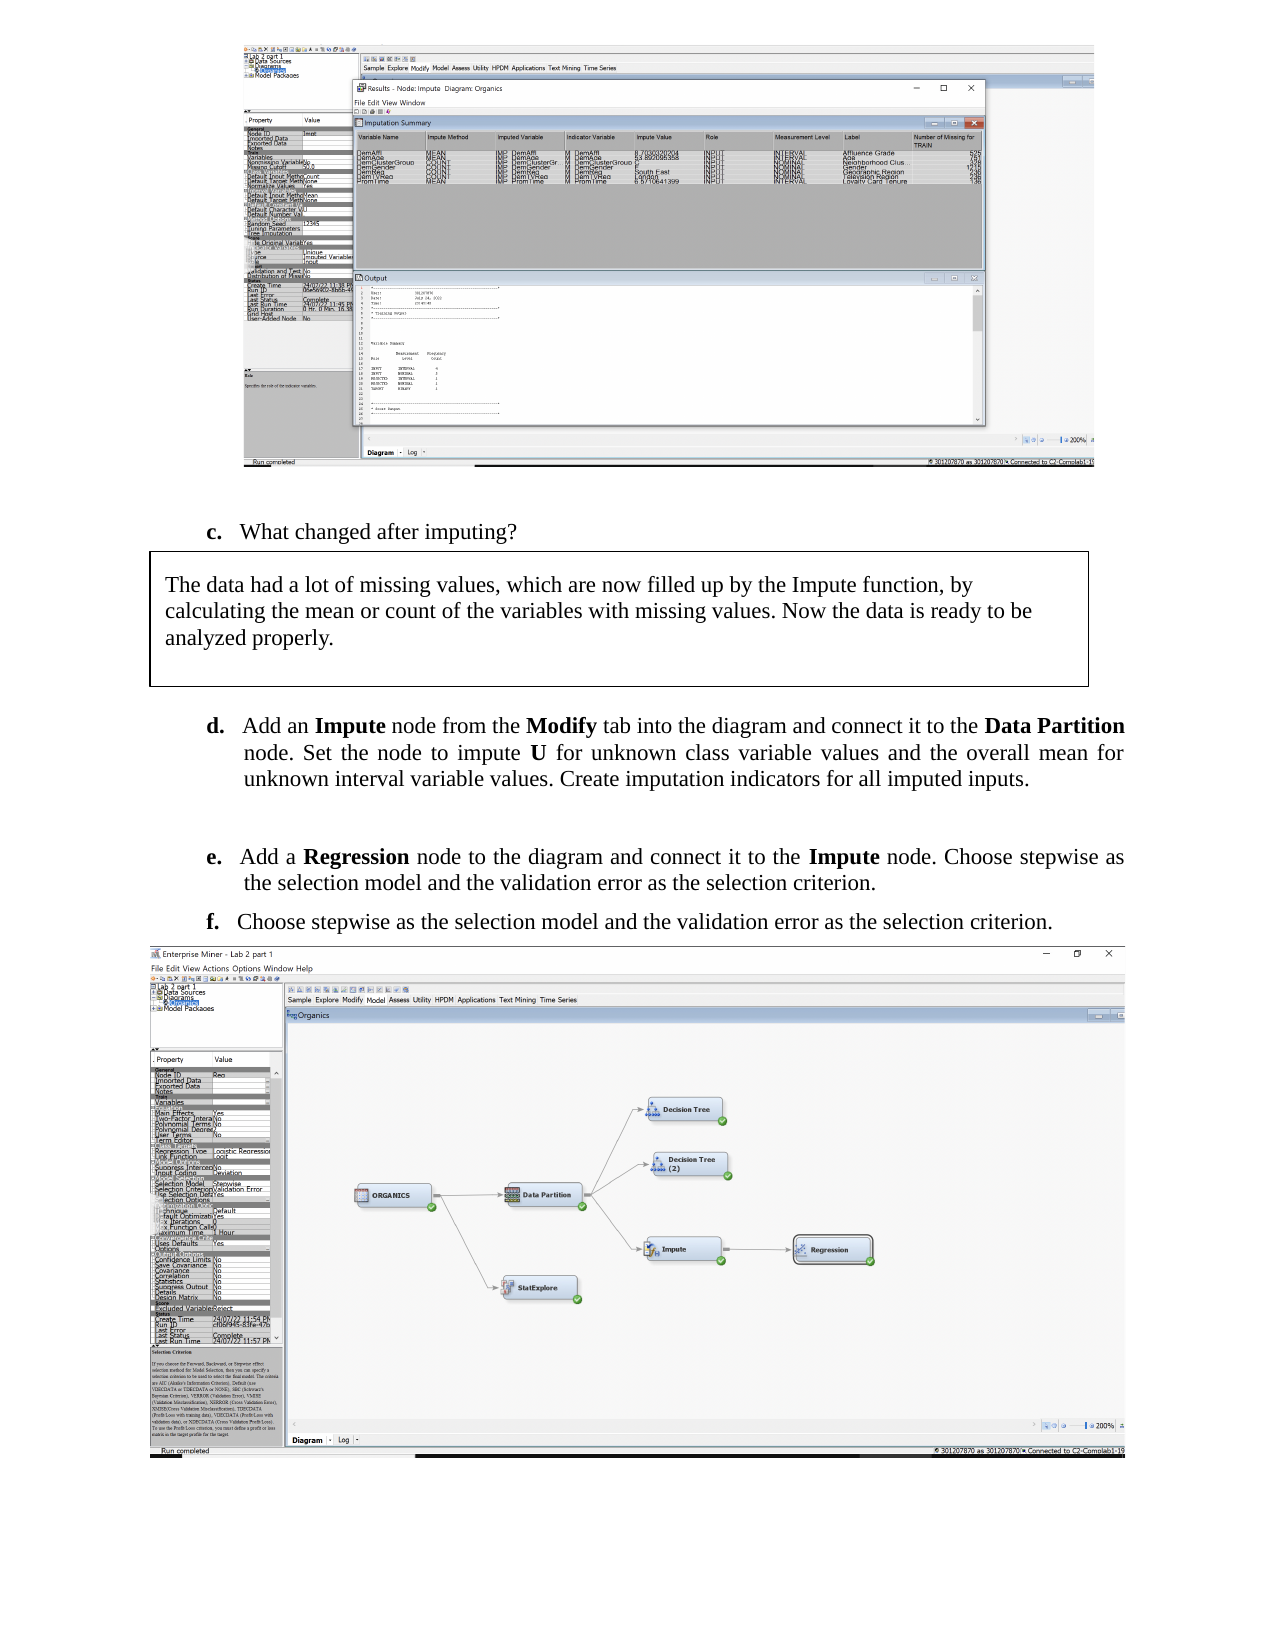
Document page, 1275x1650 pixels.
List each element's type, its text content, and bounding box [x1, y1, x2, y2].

picture [243, 44, 1095, 467]
list Add a Regression node to the diagram and connect it to the Impute node. Choose stepwise as the selection model and the validation error as the selection criterion. [206, 843, 1125, 895]
list Add an Impute node from the Modify tab into the diagram and connect it to the Data Partition node. Set the node to impute U for unknown class variable values and the overall mean for unknown interval variable values. Create imputation indicators for all imputed inputs. [206, 712, 1125, 791]
list What changed after imputing? [206, 518, 1125, 544]
picture [150, 946, 1125, 1458]
list Choose stepwise as the selection model and the validation error as the selection criterion. [206, 908, 1125, 934]
